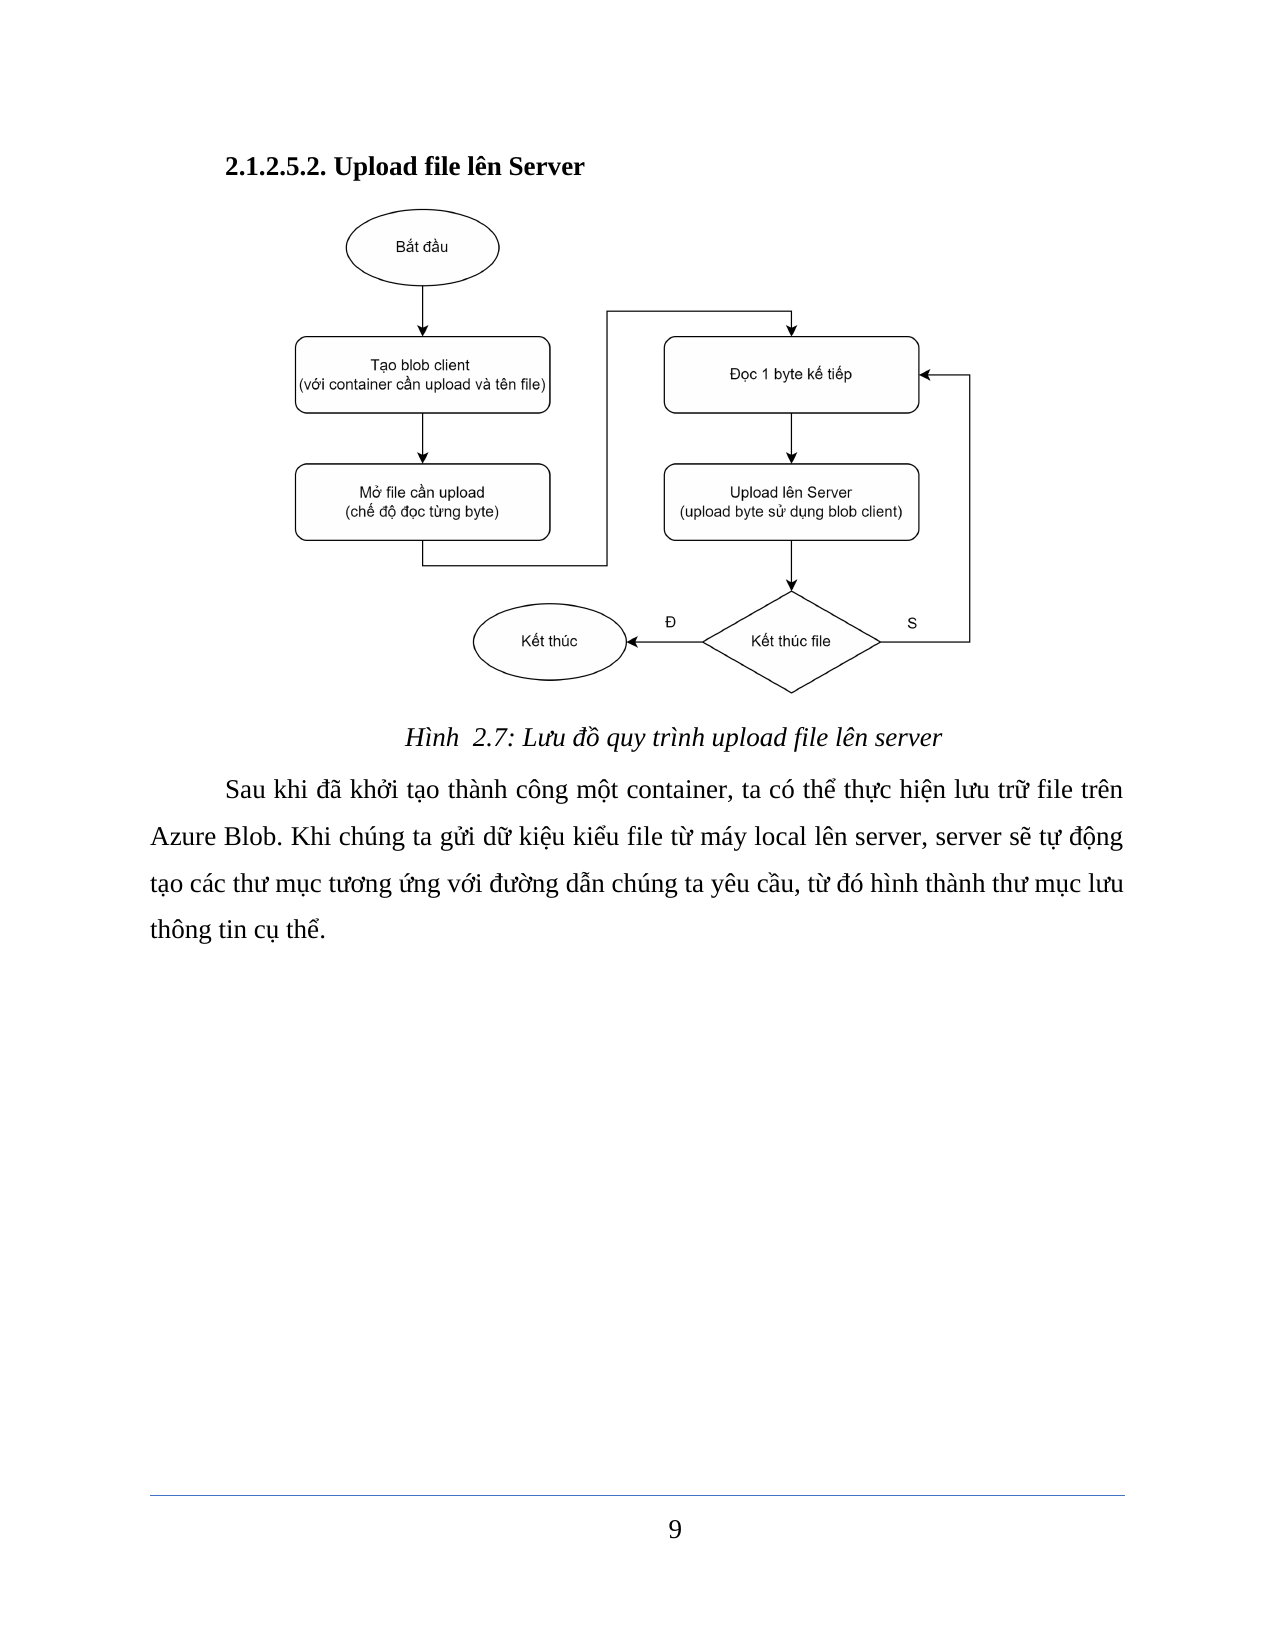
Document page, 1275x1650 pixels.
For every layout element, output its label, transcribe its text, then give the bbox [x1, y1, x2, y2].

text Sau khi đã khởi tạo thành công một container, ta có thể thực hiện lưu trữ file trên Azure Blob. Khi chúng ta gửi dữ kiệu kiểu file từ máy local lên server, server sẽ tự động tạo các thư mục tương ứng với đường dẫn chúng ta yêu cầu, từ đó hình thành thư mục lưu thông tin cụ thể. [150, 773, 1125, 945]
picture [282, 196, 993, 706]
subtitle Upload file lên Server [225, 150, 1125, 181]
